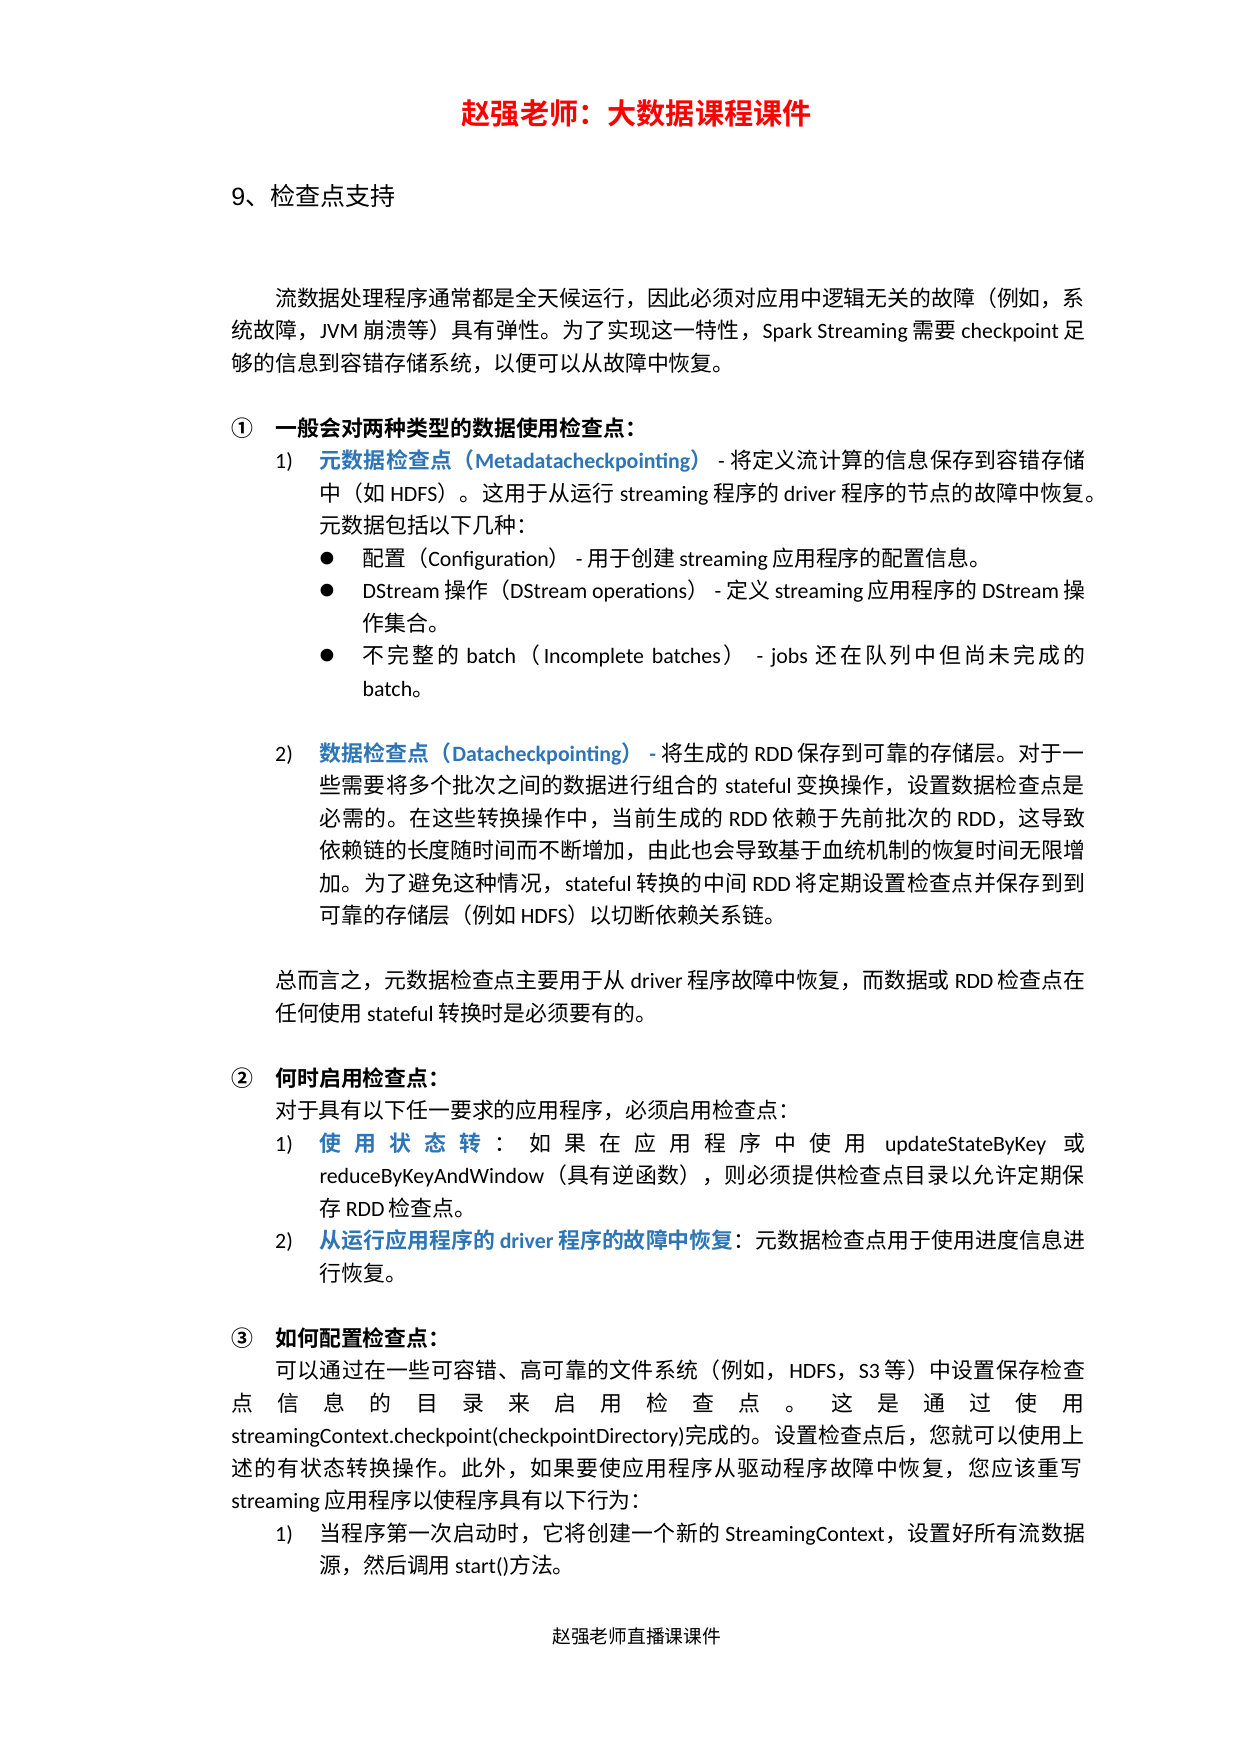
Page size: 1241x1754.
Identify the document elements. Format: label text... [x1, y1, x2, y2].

list 何时启用检查点： [187, 1060, 1085, 1093]
list 数据检查点（Datacheckpointing） - 将生成的RDD保存到可靠的存储层。对于一些需要将多个批次之间的数据进行组合的stateful变换操作，设置数据检查点是必需的。在这些转换操作中，当前生成的RDD依赖于先前批次的RDD，这导致依赖链的长度随时间而不断增加，由此也会导致基于血统机制的恢复时间无限增加。为了避免这种情况，stateful转换的中间RDD将定期设置检查点并保存到到可靠的存储层（例如HDFS）以切断依赖关系链。 [275, 735, 1085, 930]
list 一般会对两种类型的数据使用检查点： [187, 410, 1085, 443]
list 从运行应用程序的driver程序的故障中恢复：元数据检查点用于使用进度信息进行恢复。 [275, 1223, 1085, 1288]
list 使用状态转：如果在应用程序中使用updateStateByKey或reduceByKeyAndWindow（具有逆函数），则必须提供检查点目录以允许定期保存RDD检查点。 [275, 1125, 1085, 1223]
subtitle 9、检查点支持 [187, 162, 1085, 227]
list 当程序第一次启动时，它将创建一个新的StreamingContext，设置好所有流数据源，然后调用start()方法。 [275, 1515, 1085, 1580]
list DStream操作（DStream operations） - 定义streaming应用程序的DStream操作集合。 [319, 573, 1085, 638]
list 总而言之，元数据检查点主要用于从driver程序故障中恢复，而数据或RDD检查点在任何使用stateful转换时是必须要有的。 [275, 963, 1085, 1028]
list 不完整的batch（Incomplete batches） - jobs还在队列中但尚未完成的batch。 [319, 638, 1085, 703]
list 对于具有以下任一要求的应用程序，必须启用检查点： [231, 1093, 1085, 1125]
list 元数据检查点（Metadatacheckpointing） - 将定义流计算的信息保存到容错存储中（如HDFS）。这用于从运行streaming程序的driver程序的节点的故障中恢复。元数据包括以下几种： [275, 443, 1085, 540]
list 配置（Configuration） - 用于创建streaming应用程序的配置信息。 [319, 540, 1085, 573]
list 流数据处理程序通常都是全天候运行，因此必须对应用中逻辑无关的故障（例如，系统故障，JVM崩溃等）具有弹性。为了实现这一特性，Spark Streaming需要checkpoint足够的信息到容错存储系统，以便可以从故障中恢复。 [231, 280, 1085, 378]
list 如何配置检查点： [187, 1320, 1085, 1353]
list 可以通过在一些可容错、高可靠的文件系统（例如，HDFS，S3等）中设置保存检查点信息的目录来启用检查点。这是通过使用streamingContext.checkpoint(checkpointDirectory)完成的。设置检查点后，您就可以使用上述的有状态转换操作。此外，如果要使应用程序从驱动程序故障中恢复，您应该重写streaming应用程序以使程序具有以下行为： [231, 1353, 1085, 1515]
